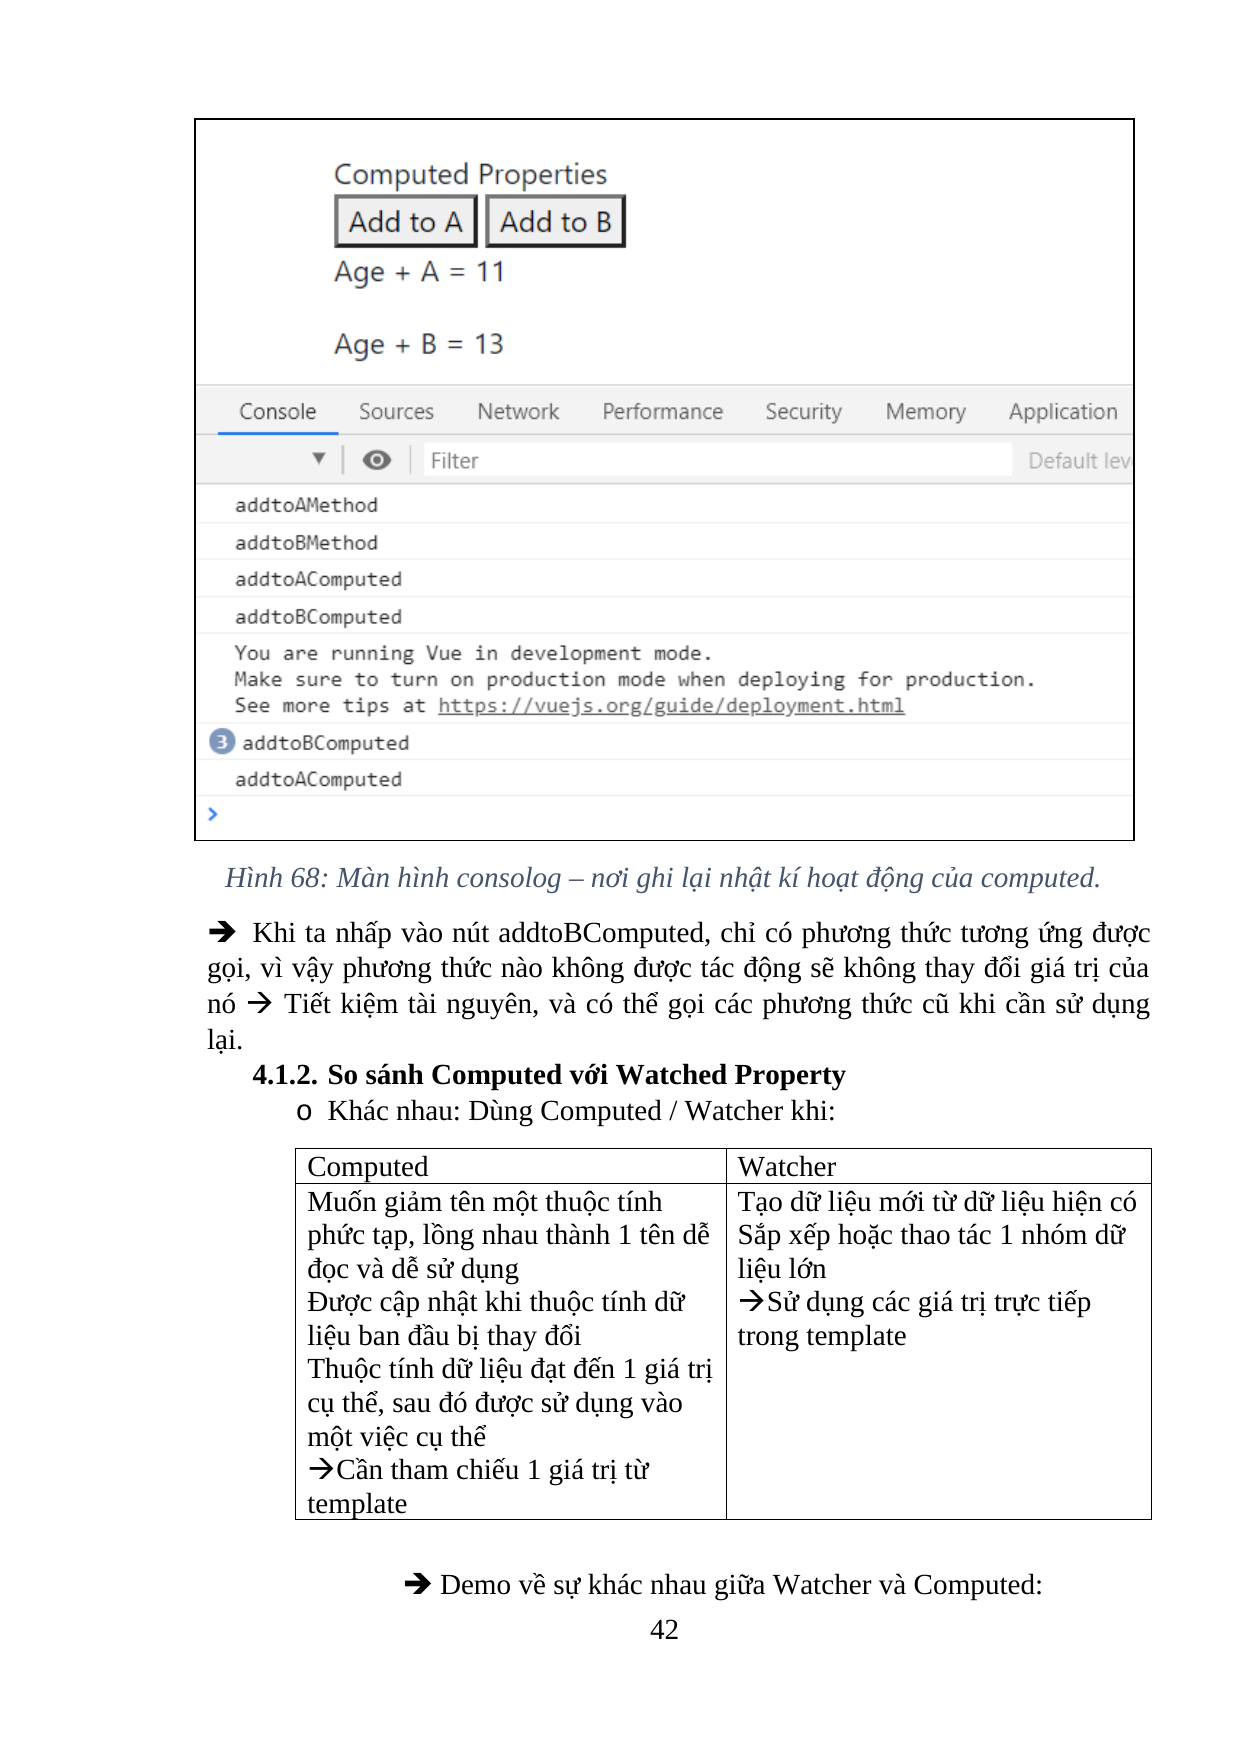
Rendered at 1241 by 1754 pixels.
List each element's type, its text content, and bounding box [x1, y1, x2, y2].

list Demo về sự khác nhau giữa Watcher và Computed: [402, 1567, 1152, 1601]
list Khác nhau: Dùng Computed / Watcher khi: [295, 1093, 1152, 1129]
table_header Computed [296, 1149, 726, 1183]
table_cell Tạo dữ liệu mới từ dữ liệu hiện có Sắp xếp hoặc thao tác 1 nhóm dữ liệu lớn Sử dụng các giá trị trực tiếp trong template [727, 1184, 1151, 1519]
text Hình 68: Màn hình consolog – nơi ghi lại nhật kí hoạt động của computed. [177, 861, 1152, 894]
table_cell Muốn giảm tên một thuộc tính phức tạp, lồng nhau thành 1 tên dễ đọc và dễ sử dụng Được cập nhật khi thuộc tính dữ liệu ban đầu bị thay đổi Thuộc tính dữ liệu đạt đến 1 giá trị cụ thể, sau đó được sử dụng vào một việc cụ thể Cần tham chiếu 1 giá trị từ template [296, 1184, 726, 1519]
list Khi ta nhấp vào nút addtoBComputed, chỉ có phương thức tương ứng được gọi, vì vậy phương thức nào không được tác động sẽ không thay đổi giá trị của nó Tiết kiệm tài nguyên, và có thể gọi các phương thức cũ khi cần sử dụng lại. [207, 915, 1152, 1055]
table_header Watcher [727, 1149, 1151, 1183]
list So sánh Computed với Watched Property [252, 1057, 1152, 1091]
picture [196, 120, 1133, 840]
